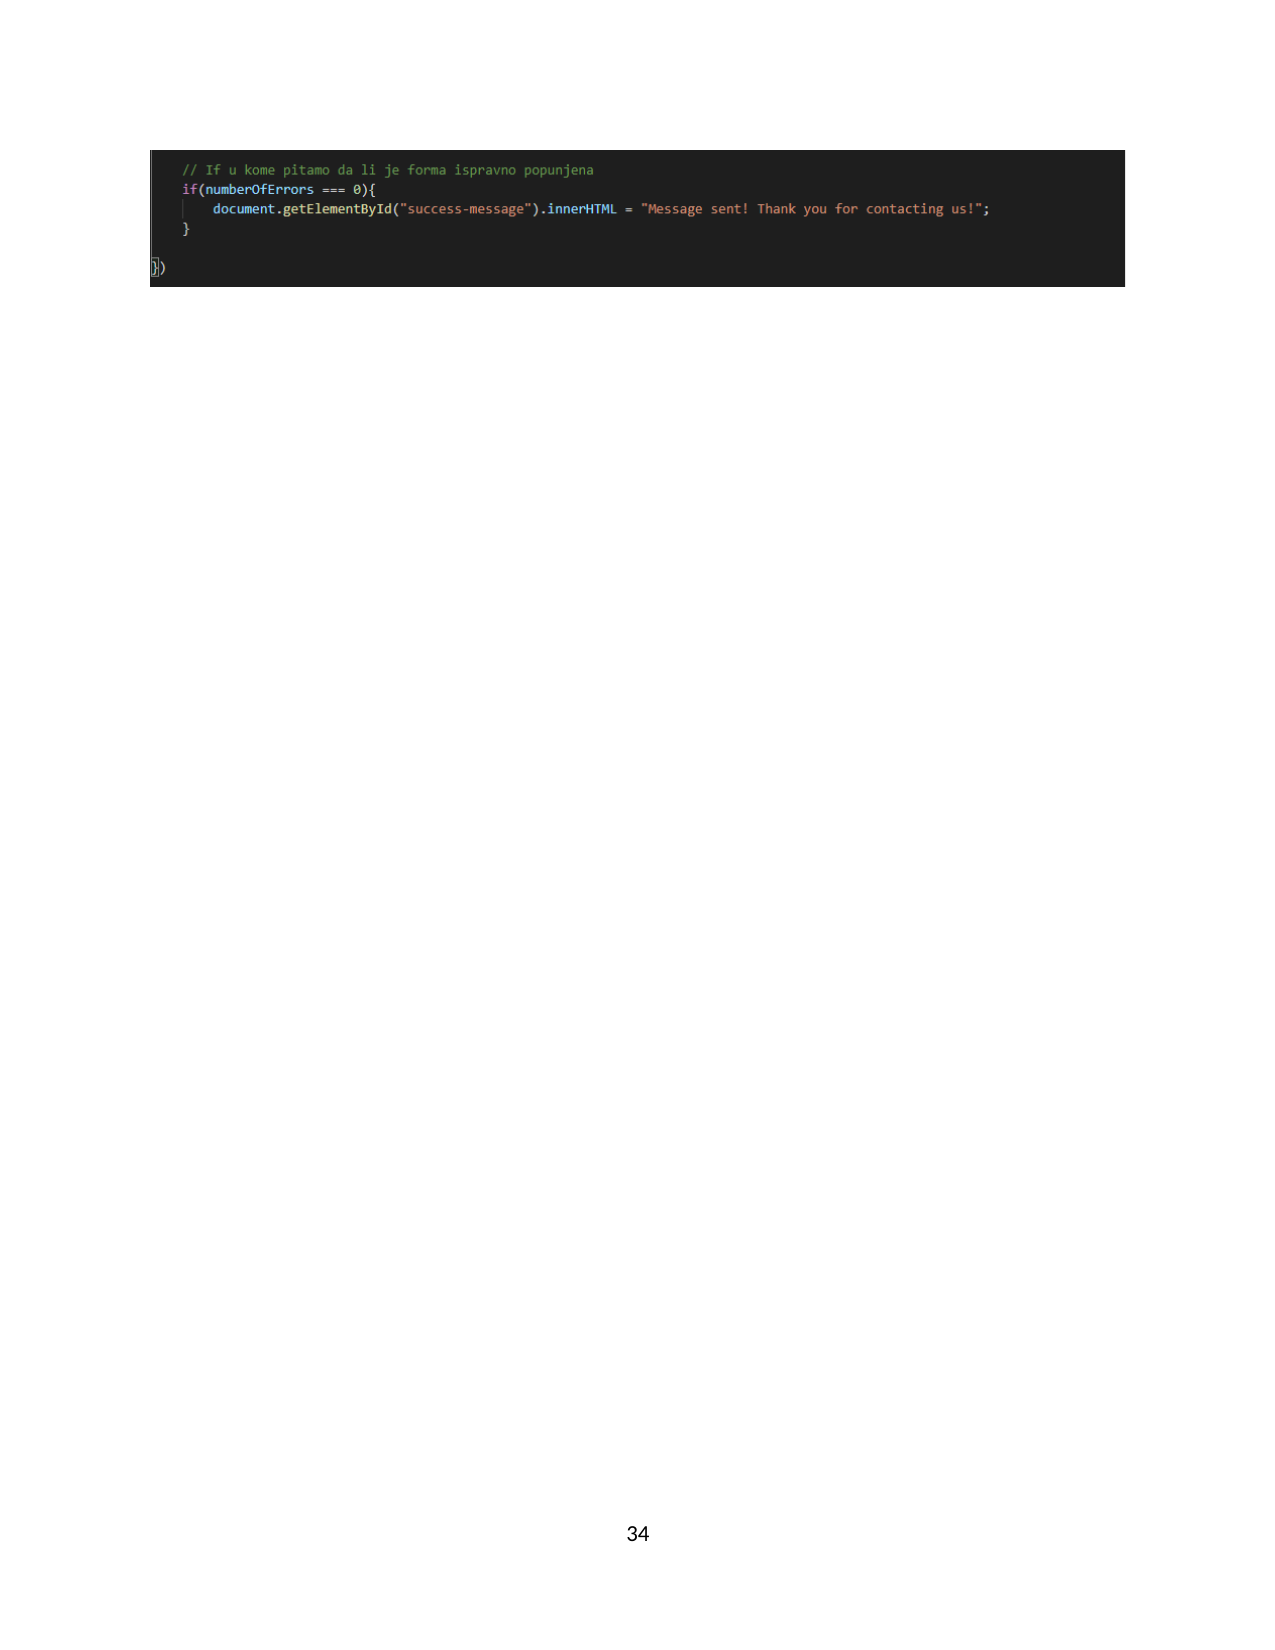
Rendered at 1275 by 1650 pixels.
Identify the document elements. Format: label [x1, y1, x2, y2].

picture [150, 150, 1125, 287]
